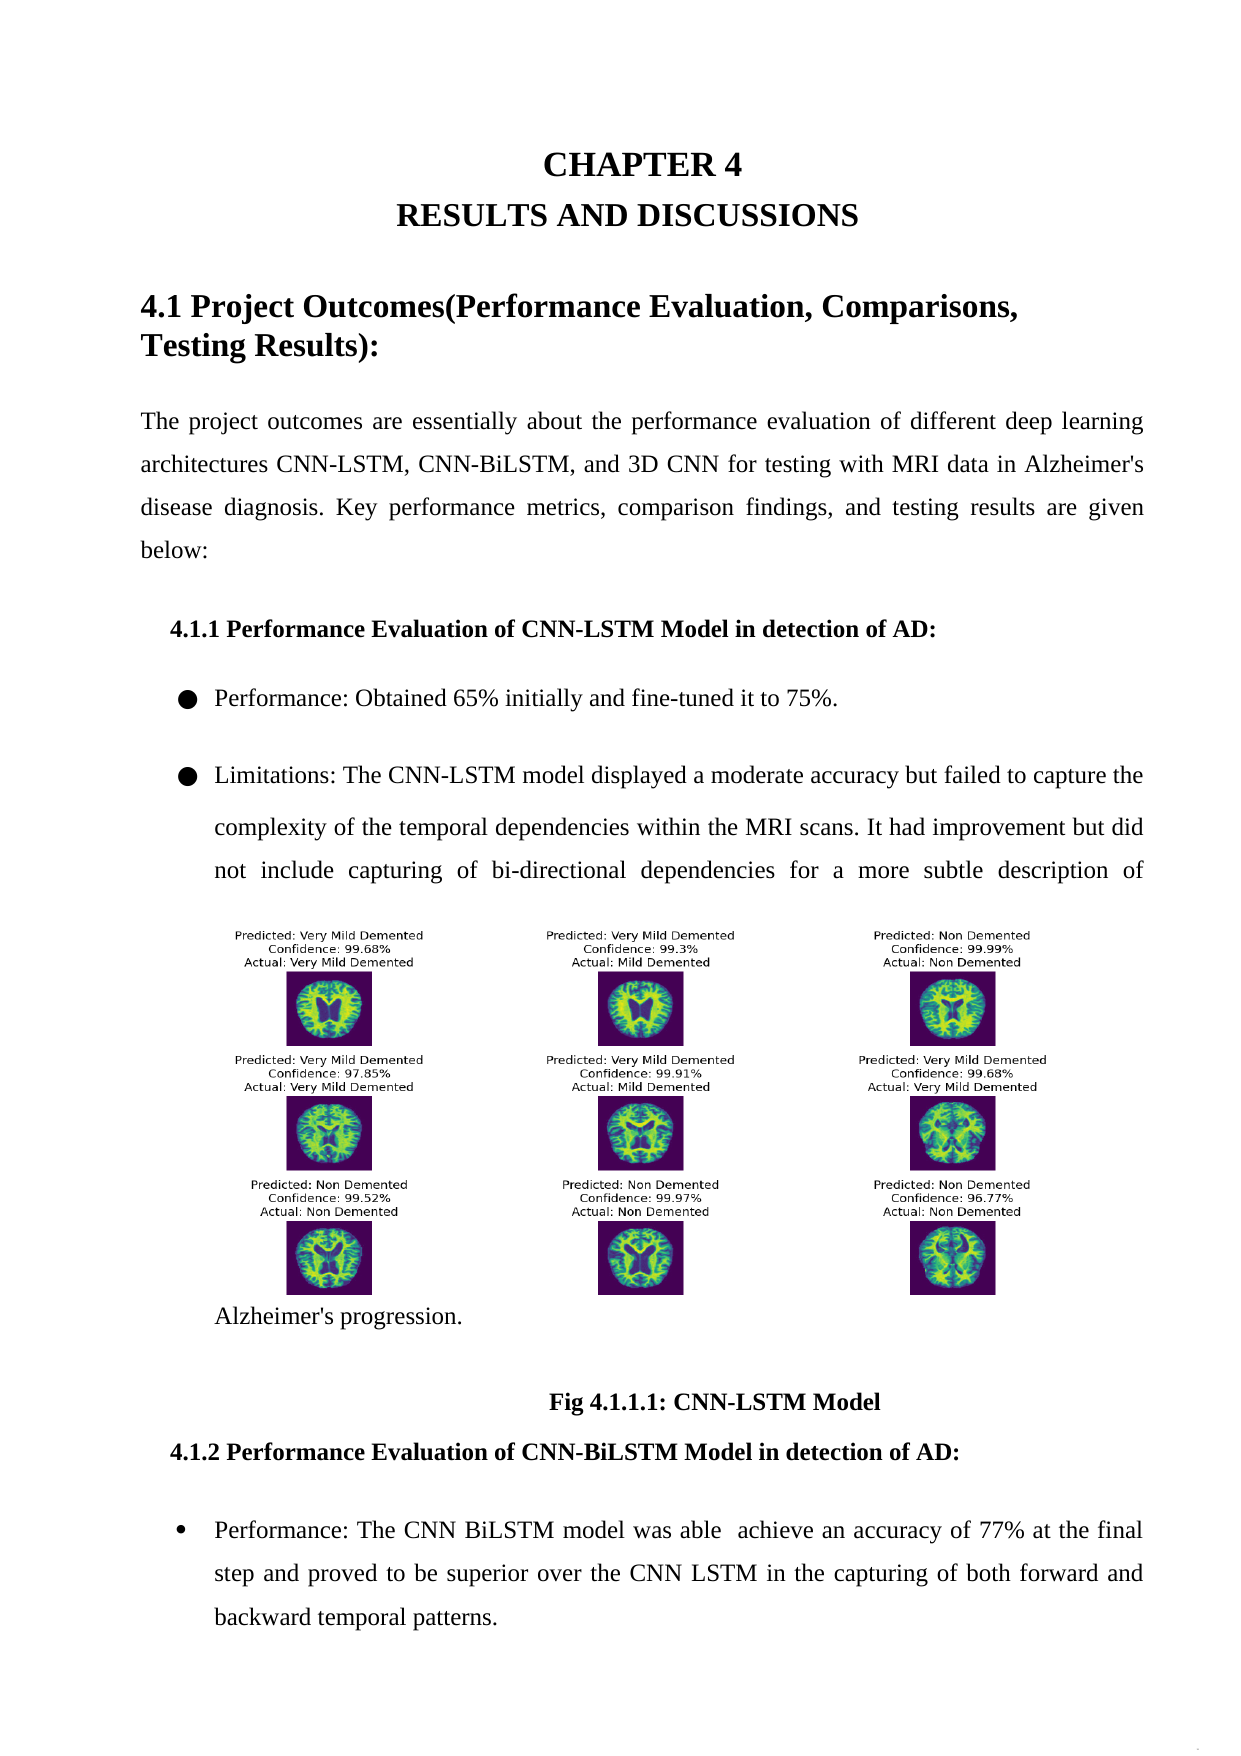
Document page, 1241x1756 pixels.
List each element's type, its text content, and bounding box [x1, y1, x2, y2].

subtitle 4.1.2 Performance Evaluation of CNN-BiLSTM Model in detection of AD: [170, 1437, 1101, 1466]
list Performance: Obtained 65% initially and fine-tuned it to 75%. [177, 669, 1145, 720]
subtitle 4.1 Project Outcomes(Performance Evaluation, Comparisons, Testing Results): [140, 286, 1101, 363]
subtitle 4.1.1 Performance Evaluation of CNN-LSTM Model in detection of AD: [170, 585, 1145, 643]
text CHAPTER 4 [362, 143, 923, 184]
text Fig 4.1.1.1: CNN-LSTM Model [231, 1387, 1198, 1416]
text RESULTS AND DISCUSSIONS [332, 196, 923, 234]
picture [227, 924, 1053, 1301]
text The project outcomes are essentially about the performance evaluation of different deep learning architectures CNN-LSTM, CNN-BiLSTM, and 3D CNN for testing with MRI data in Alzheimer's disease diagnosis. Key performance metrics, comparison findings, and testing results are given below: [140, 406, 1145, 564]
list Performance: The CNN BiLSTM model was able achieve an accuracy of 77% at the final step and proved to be superior over the CNN LSTM in the capturing of both forward and backward temporal patterns. [177, 1515, 1145, 1630]
